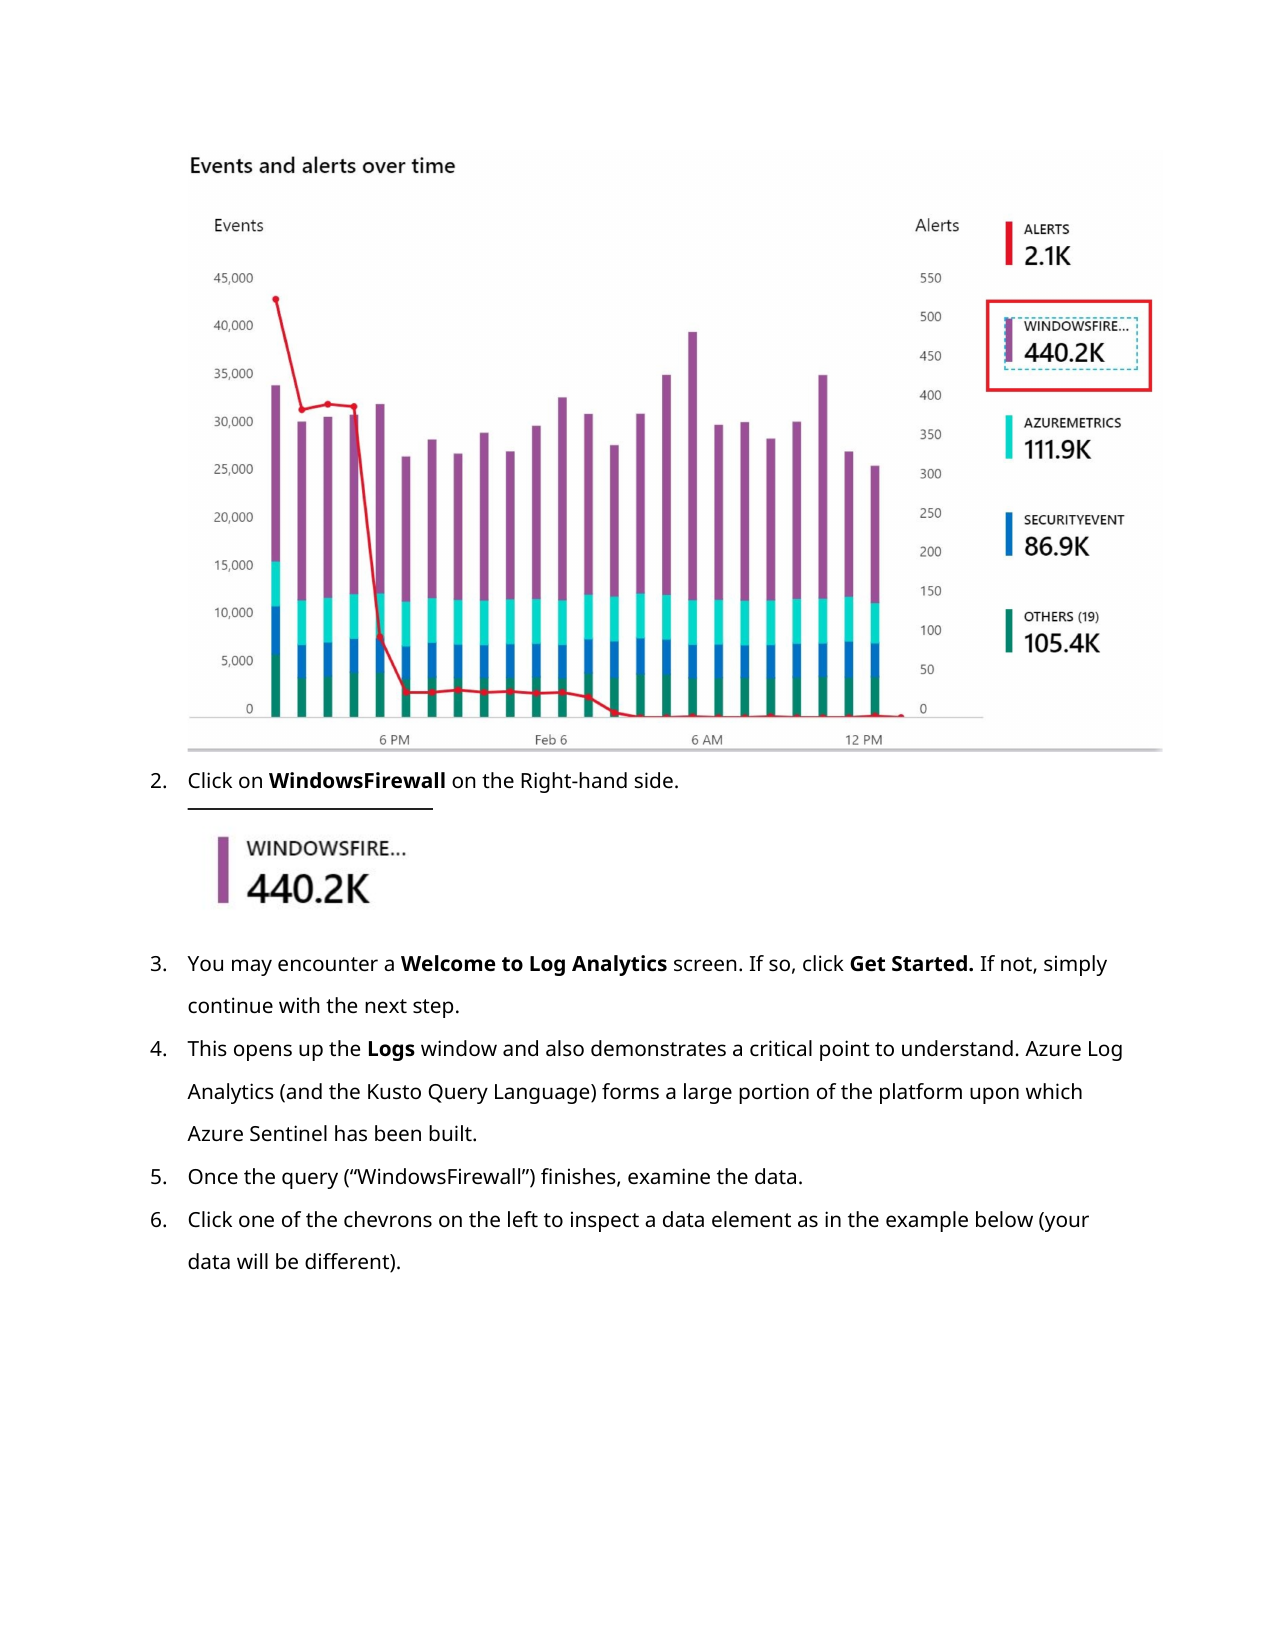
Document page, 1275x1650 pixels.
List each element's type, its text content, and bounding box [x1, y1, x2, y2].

picture [187, 808, 433, 935]
list Click on WindowsFirewall on the Right-hand side. [150, 766, 1125, 795]
list You may encounter a Welcome to Log Analytics screen. If so, click Get Started. If not, simply continue with the next step. [150, 949, 1125, 1020]
list Once the query (“WindowsFirewall”) finishes, examine the data. [150, 1162, 1125, 1191]
picture [187, 150, 1163, 752]
list Click one of the chevrons on the left to inspect a data element as in the example below (your data will be different). [150, 1205, 1125, 1276]
list This opens up the Logs window and also demonstrates a critical point to understand. Azure Log Analytics (and the Kusto Query Language) forms a large portion of the platform upon which Azure Sentinel has been built. [150, 1034, 1125, 1148]
